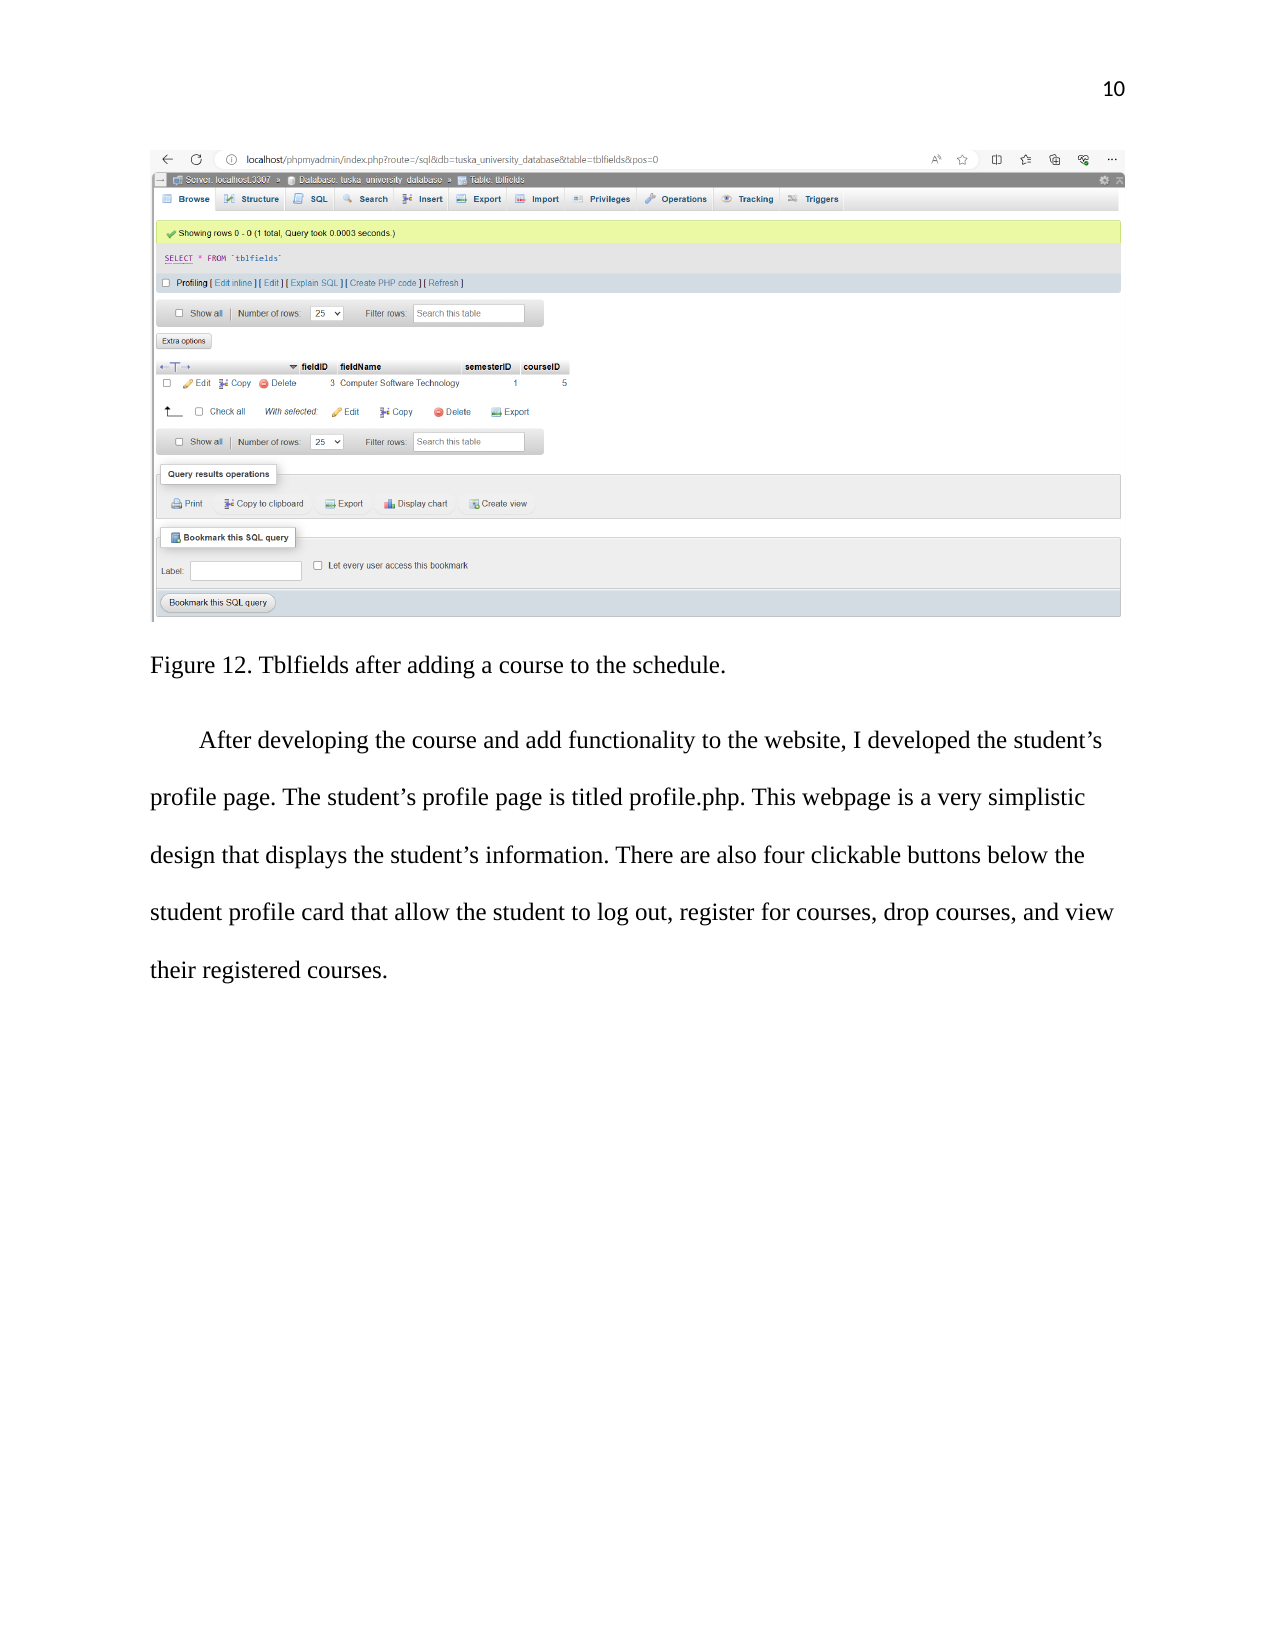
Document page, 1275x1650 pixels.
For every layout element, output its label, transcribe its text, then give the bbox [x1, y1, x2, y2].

text Figure 12. Tblfields after adding a course to the schedule. [150, 622, 1125, 679]
picture [150, 150, 1125, 622]
text After developing the course and add functionality to the website, I developed the student’s profile page. The student’s profile page is titled profile.php. This webpage is a very simplistic design that displays the student’s information. There are also four clickable buttons below the student profile card that allow the student to log out, register for courses, drop courses, and view their registered courses. [150, 725, 1125, 983]
